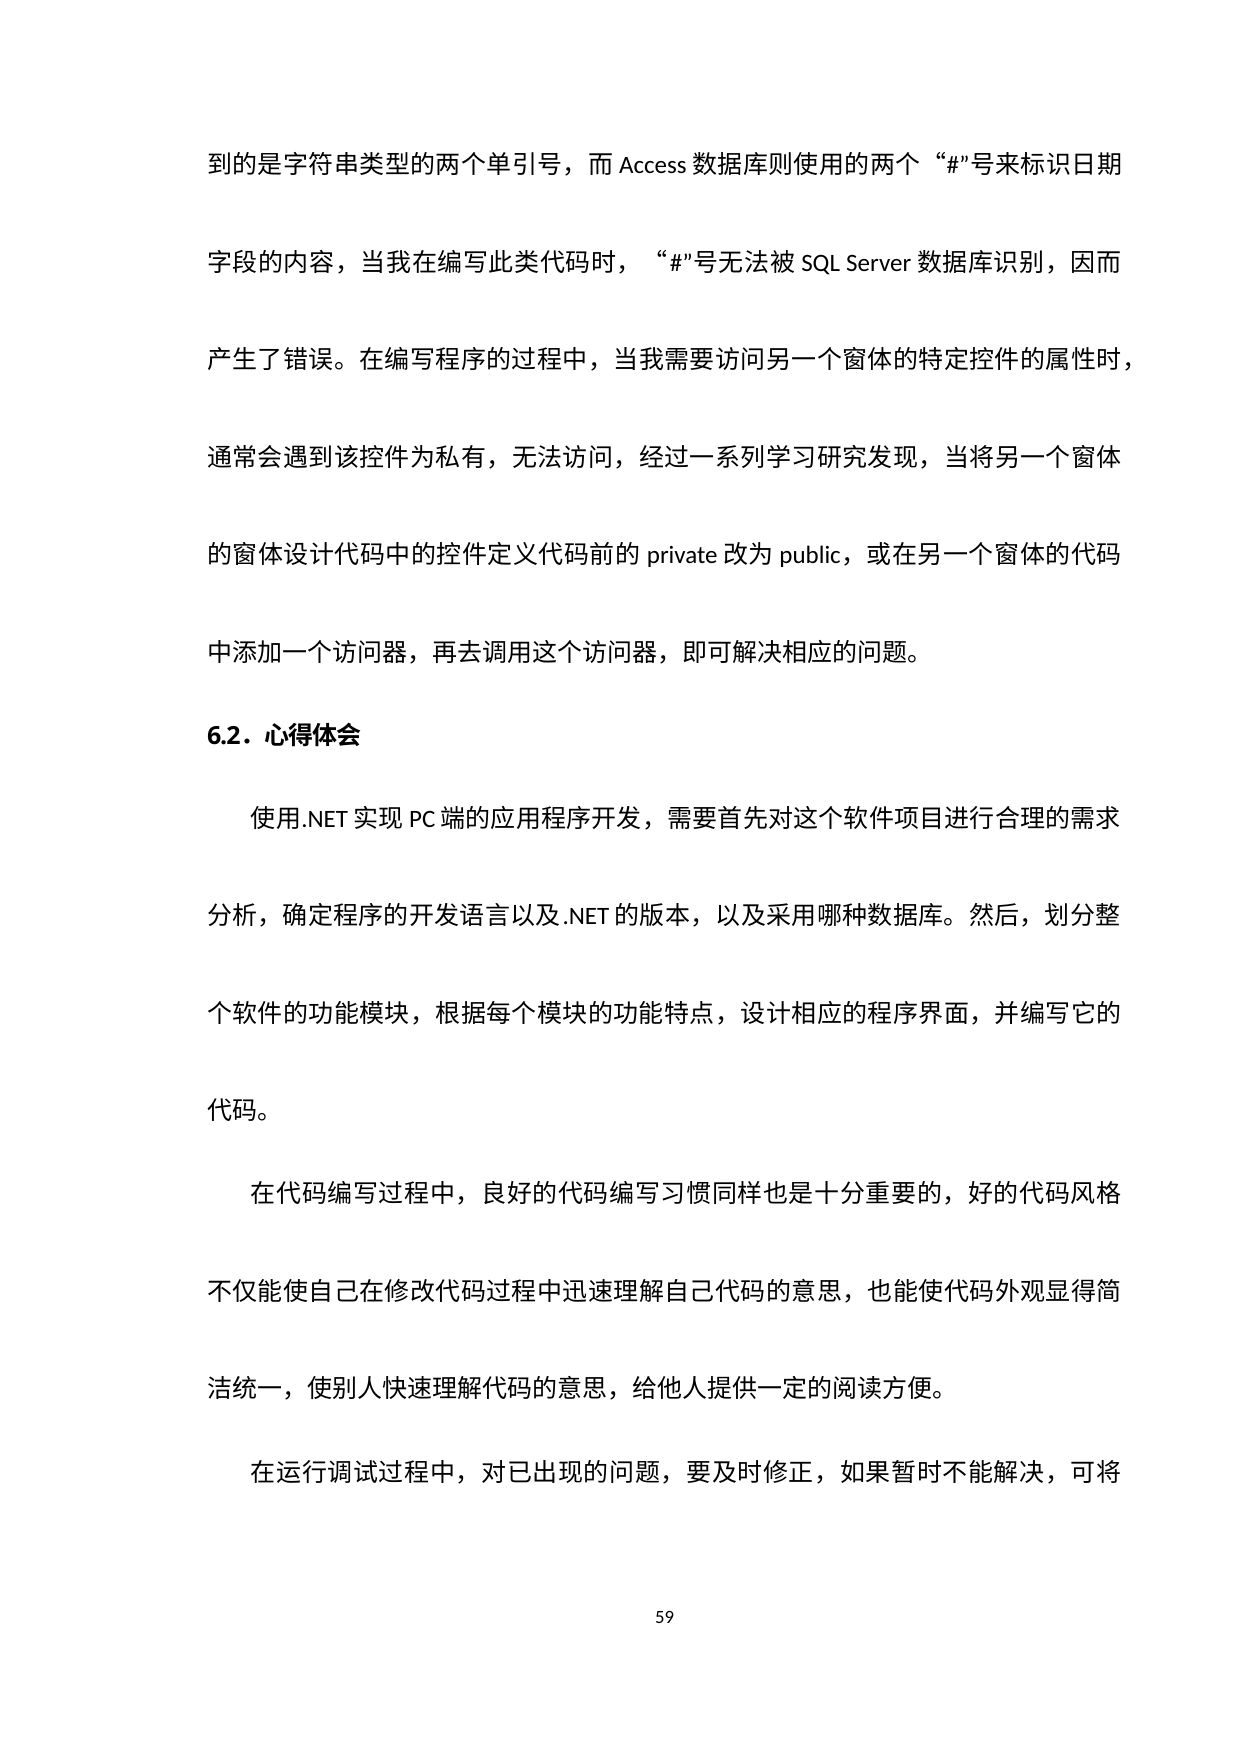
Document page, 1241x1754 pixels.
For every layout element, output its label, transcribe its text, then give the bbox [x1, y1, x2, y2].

text 6.2．心得体会 [207, 701, 1122, 766]
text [207, 1438, 1122, 1503]
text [207, 130, 1122, 683]
text 使用.NET 实现PC端的应用程序开发，需要首先对这个软件项目进行合理的需求分析，确定程序的开发语言以及.NET的版本，以及采用哪种数据库。然后，划分整个软件的功能模块，根据每个模块的功能特点，设计相应的程序界面，并编写它的代码。 [207, 784, 1122, 1141]
text 在代码编写过程中，良好的代码编写习惯同样也是十分重要的，好的代码风格不仅能使自己在修改代码过程中迅速理解自己代码的意思，也能使代码外观显得简洁统一，使别人快速理解代码的意思，给他人提供一定的阅读方便。 [207, 1159, 1122, 1419]
